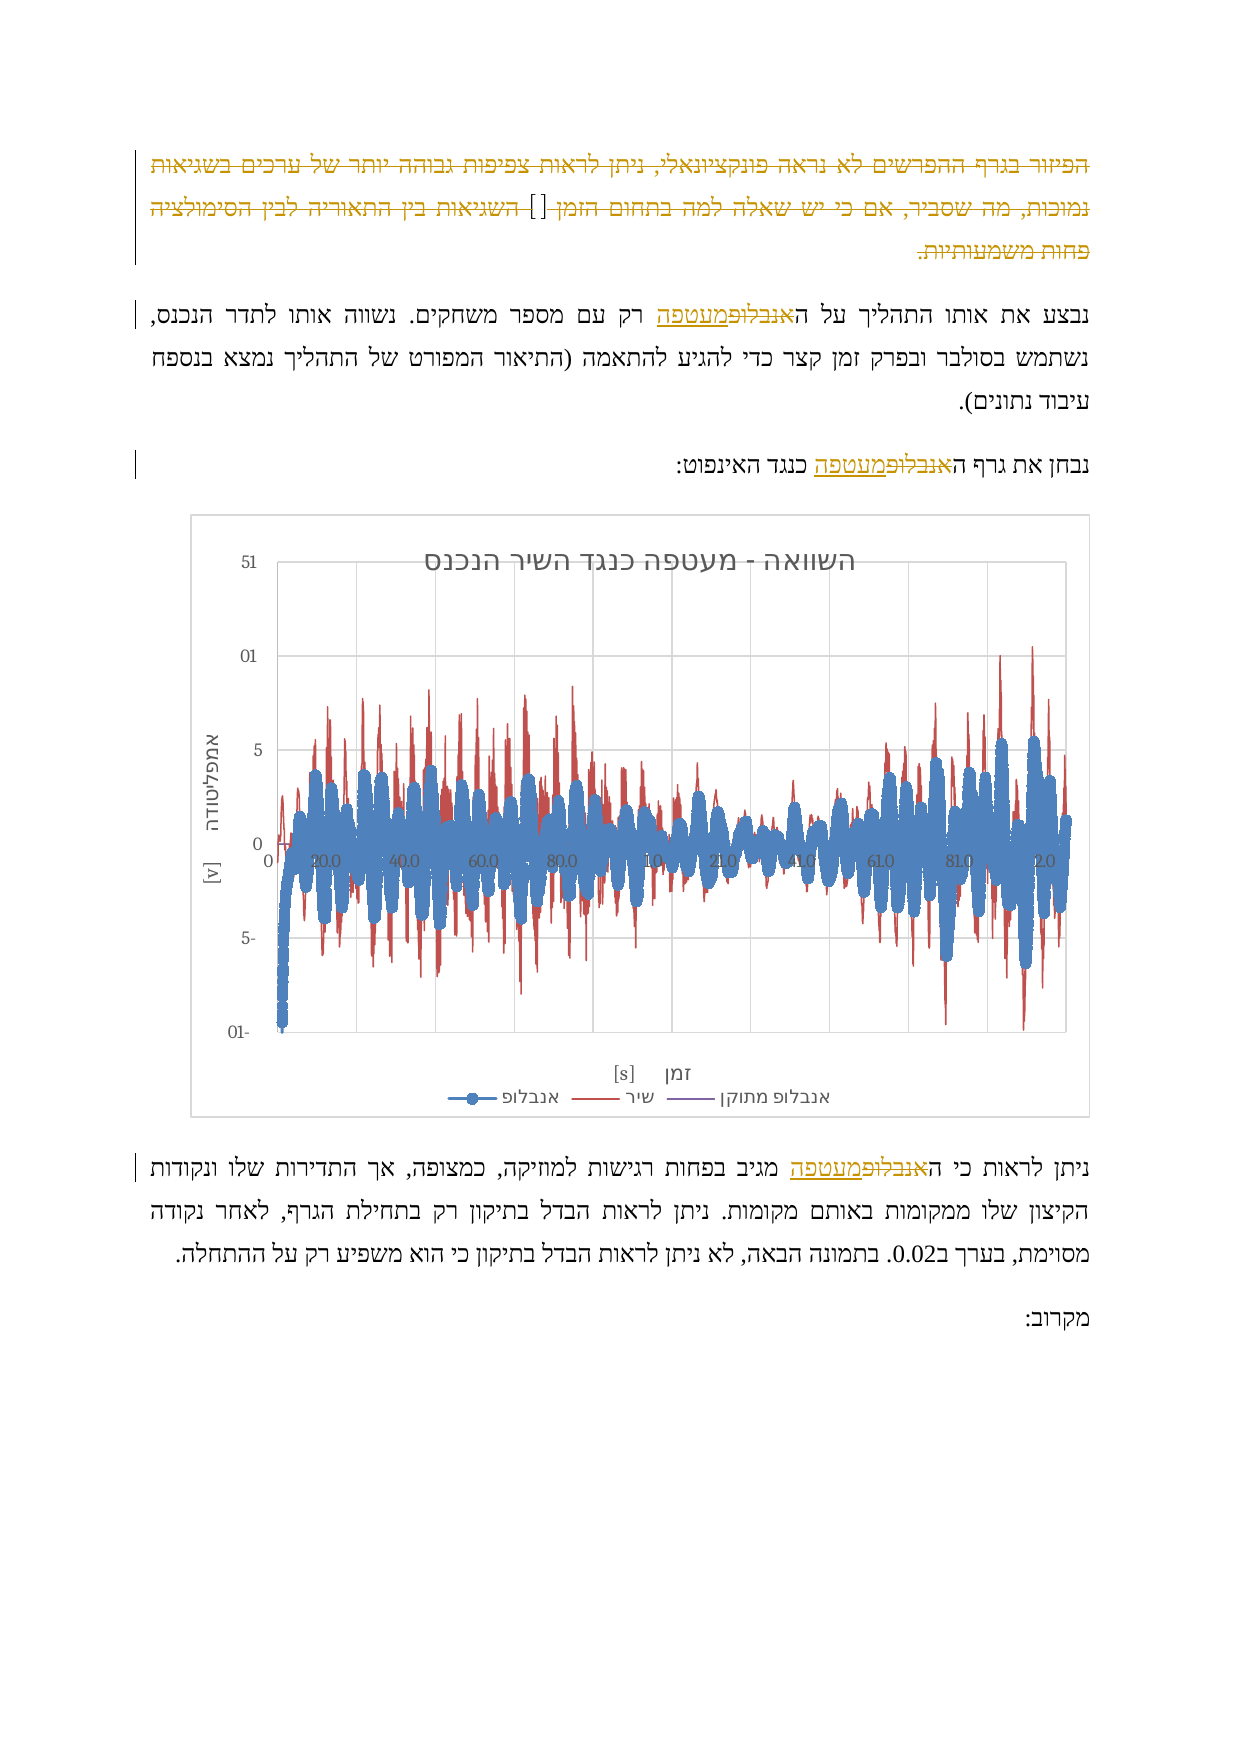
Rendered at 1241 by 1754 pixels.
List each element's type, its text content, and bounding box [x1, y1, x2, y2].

text מקרוב: [150, 1303, 1090, 1332]
text נבצע את אותו התהליך על ה רק עם מספר משחקים. נשווה אותו לתדר הנכנס, נשתמש בסולבר ובפרק זמן קצר כדי להגיע להתאמה (התיאור המפורט של התהליך נמצא בנספח עיבוד נתונים). [150, 300, 1090, 415]
text ניתן לראות כי ה מגיב בפחות רגישות למוזיקה, כמצופה, אך התדירות שלו ונקודות הקיצון שלו ממקומות באותם מקומות. ניתן לראות הבדל בתיקון רק בתחילת הגרף, לאחר נקודה מסוימת, בערך ב0.02. בתמונה הבאה, לא ניתן לראות הבדל בתיקון כי הוא משפיע רק על ההתחלה. [150, 1153, 1090, 1268]
text נבחן את גרף ה כנגד האינפוט: [150, 450, 1090, 479]
